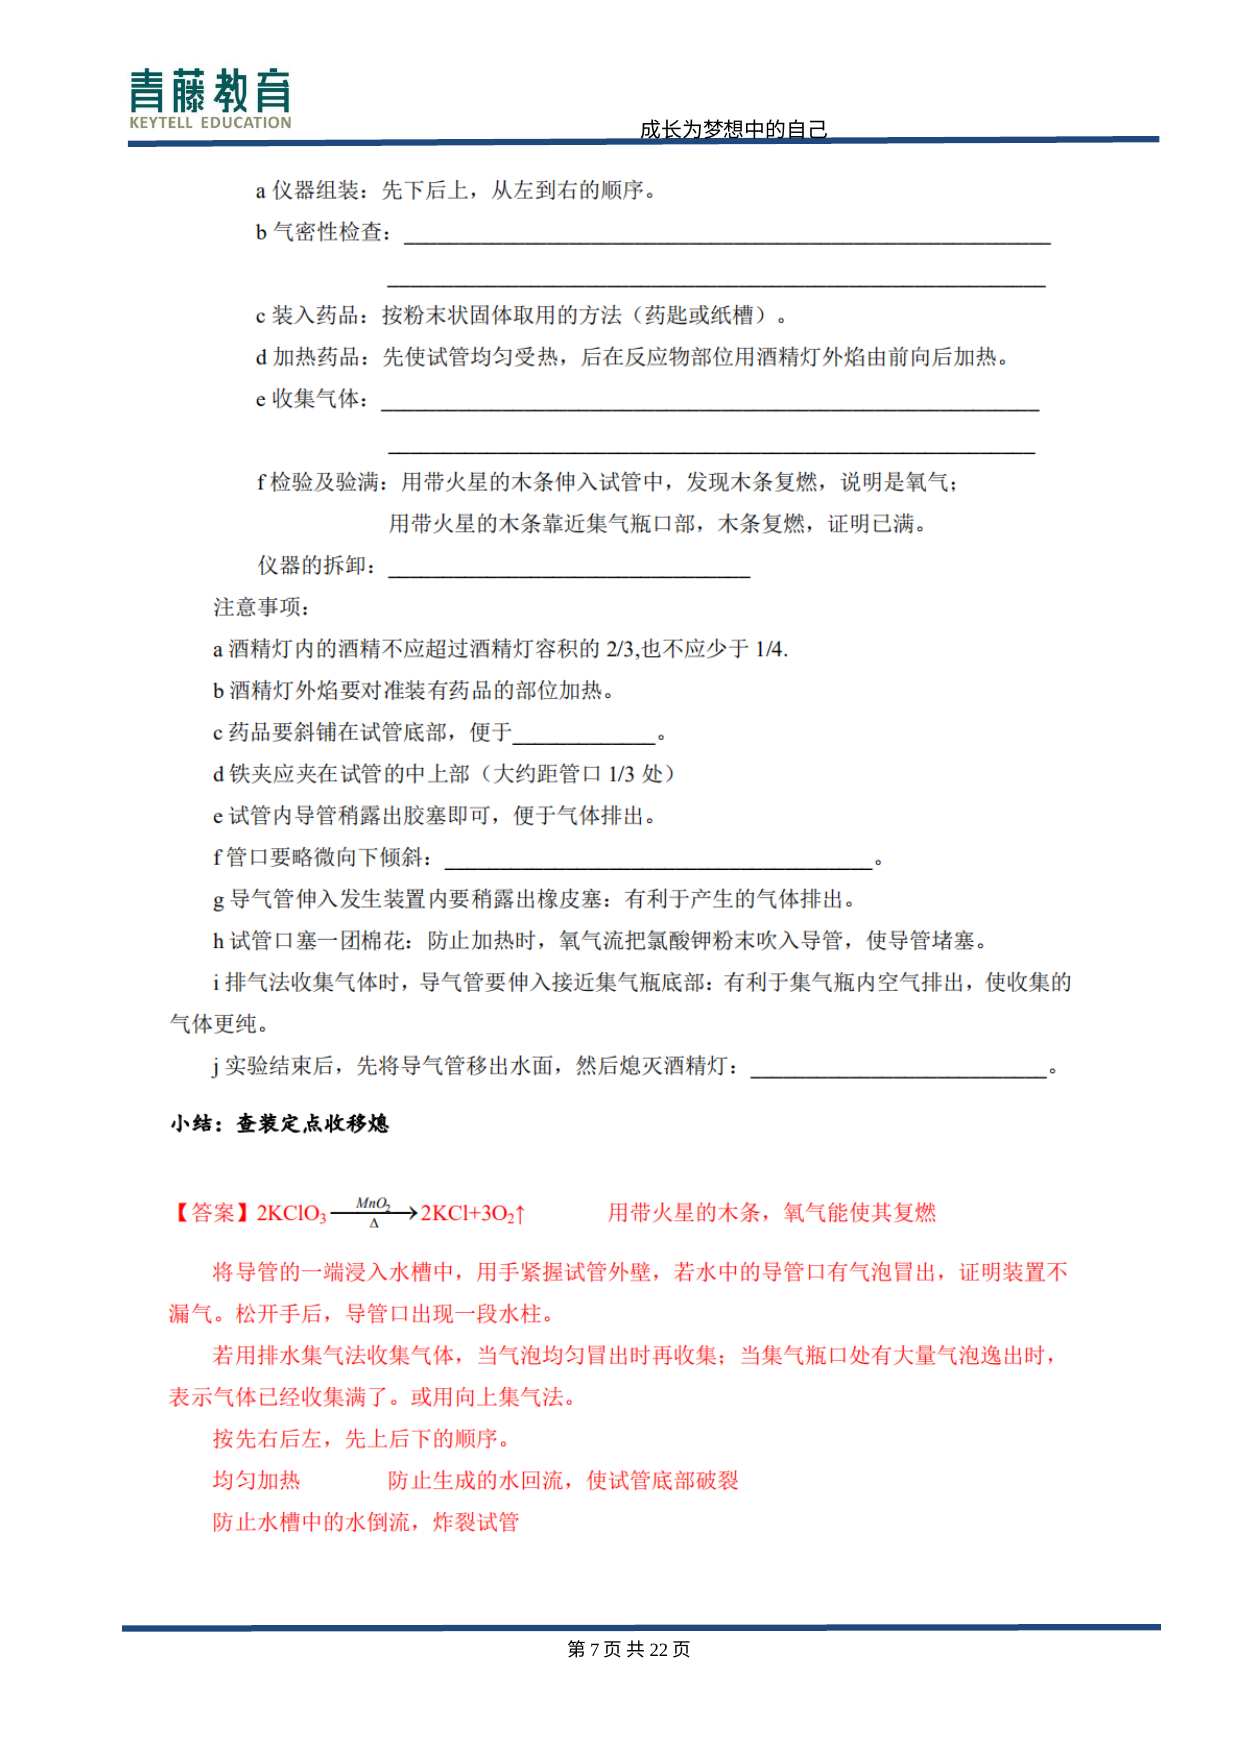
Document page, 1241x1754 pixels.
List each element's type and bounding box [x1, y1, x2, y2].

picture [113, 51, 303, 134]
picture [117, 155, 1093, 1559]
